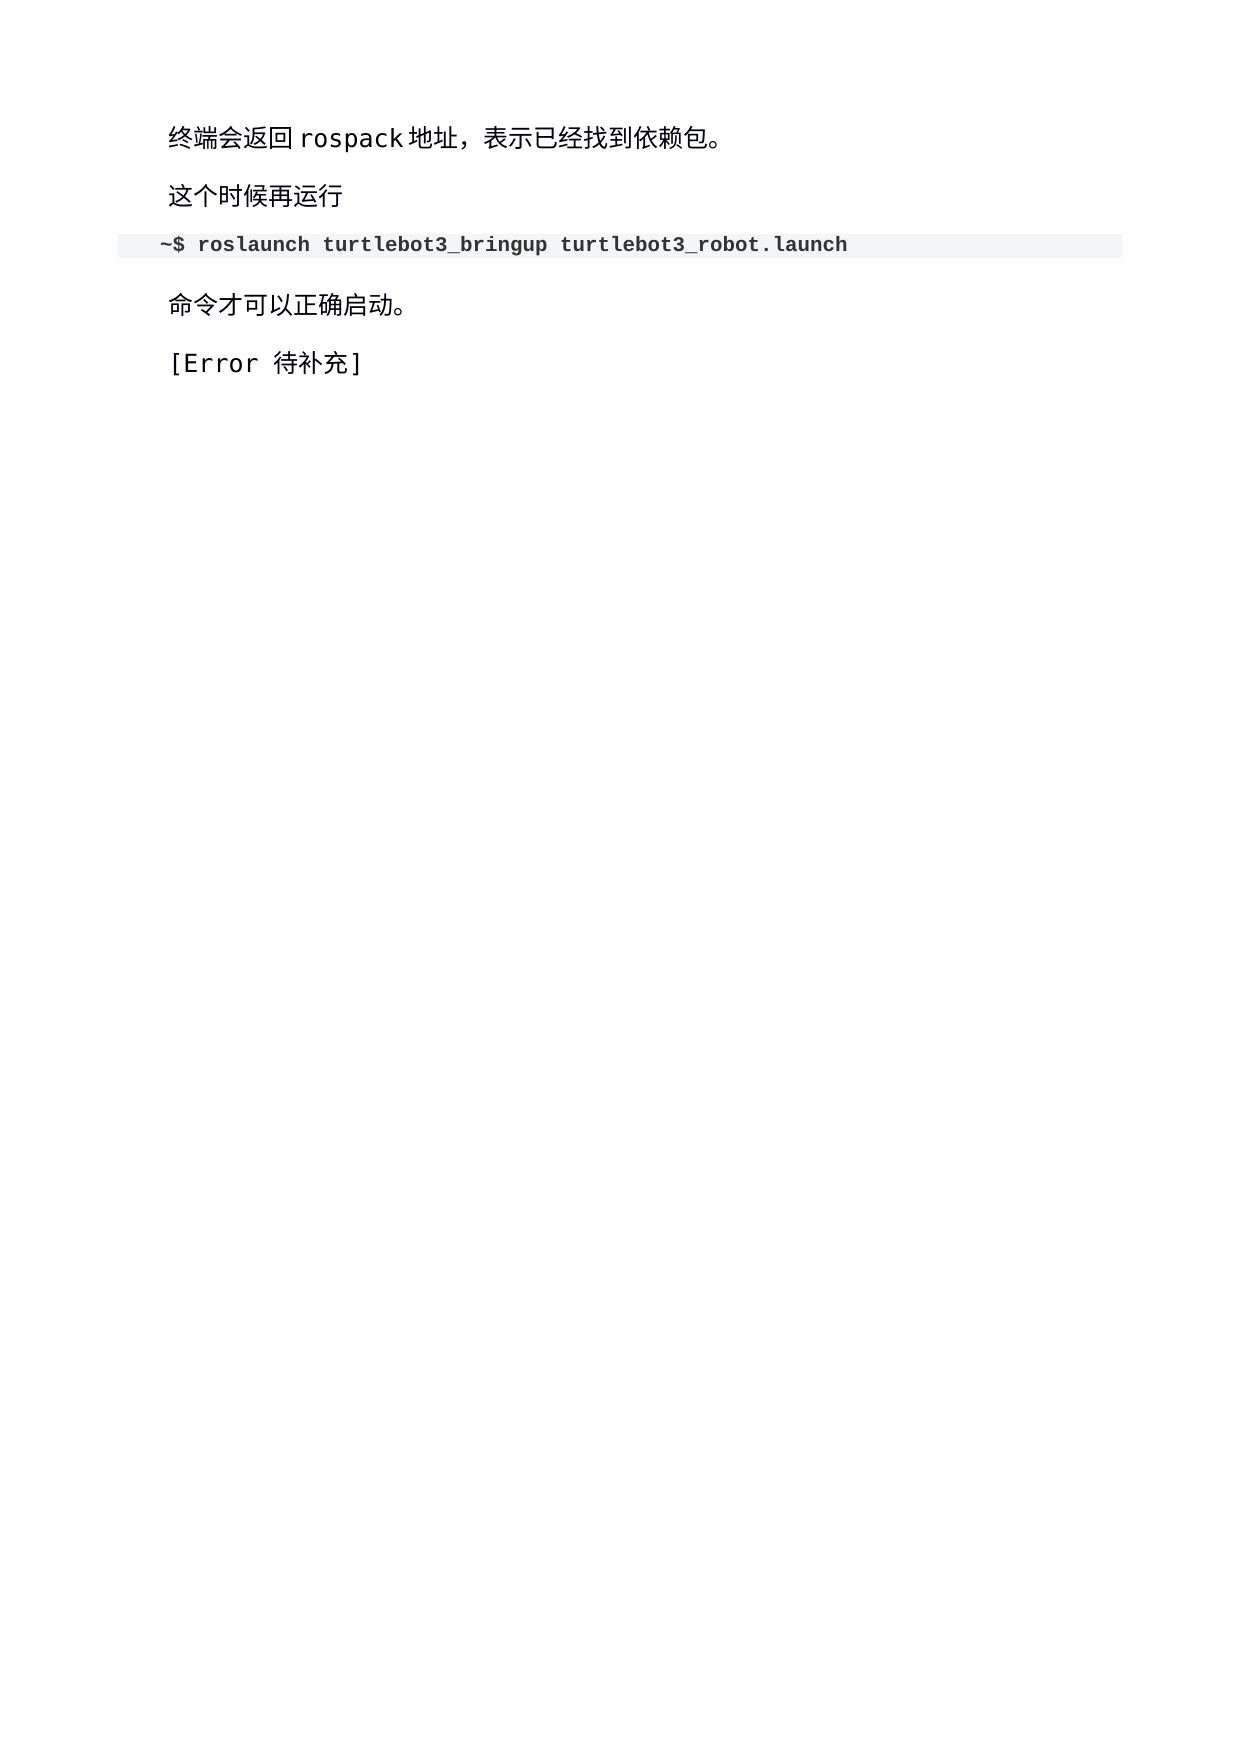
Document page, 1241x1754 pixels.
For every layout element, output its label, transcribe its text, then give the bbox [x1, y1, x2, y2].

text 命令才可以正确启动。 [118, 285, 1122, 321]
text 这个时候再运行 [118, 176, 1122, 212]
text [Error 待补充] [118, 343, 1122, 379]
text ~$ roslaunch turtlebot3_bringup turtlebot3_robot.launch [118, 234, 1122, 258]
text 终端会返回rospack地址，表示已经找到依赖包。 [118, 118, 1122, 154]
